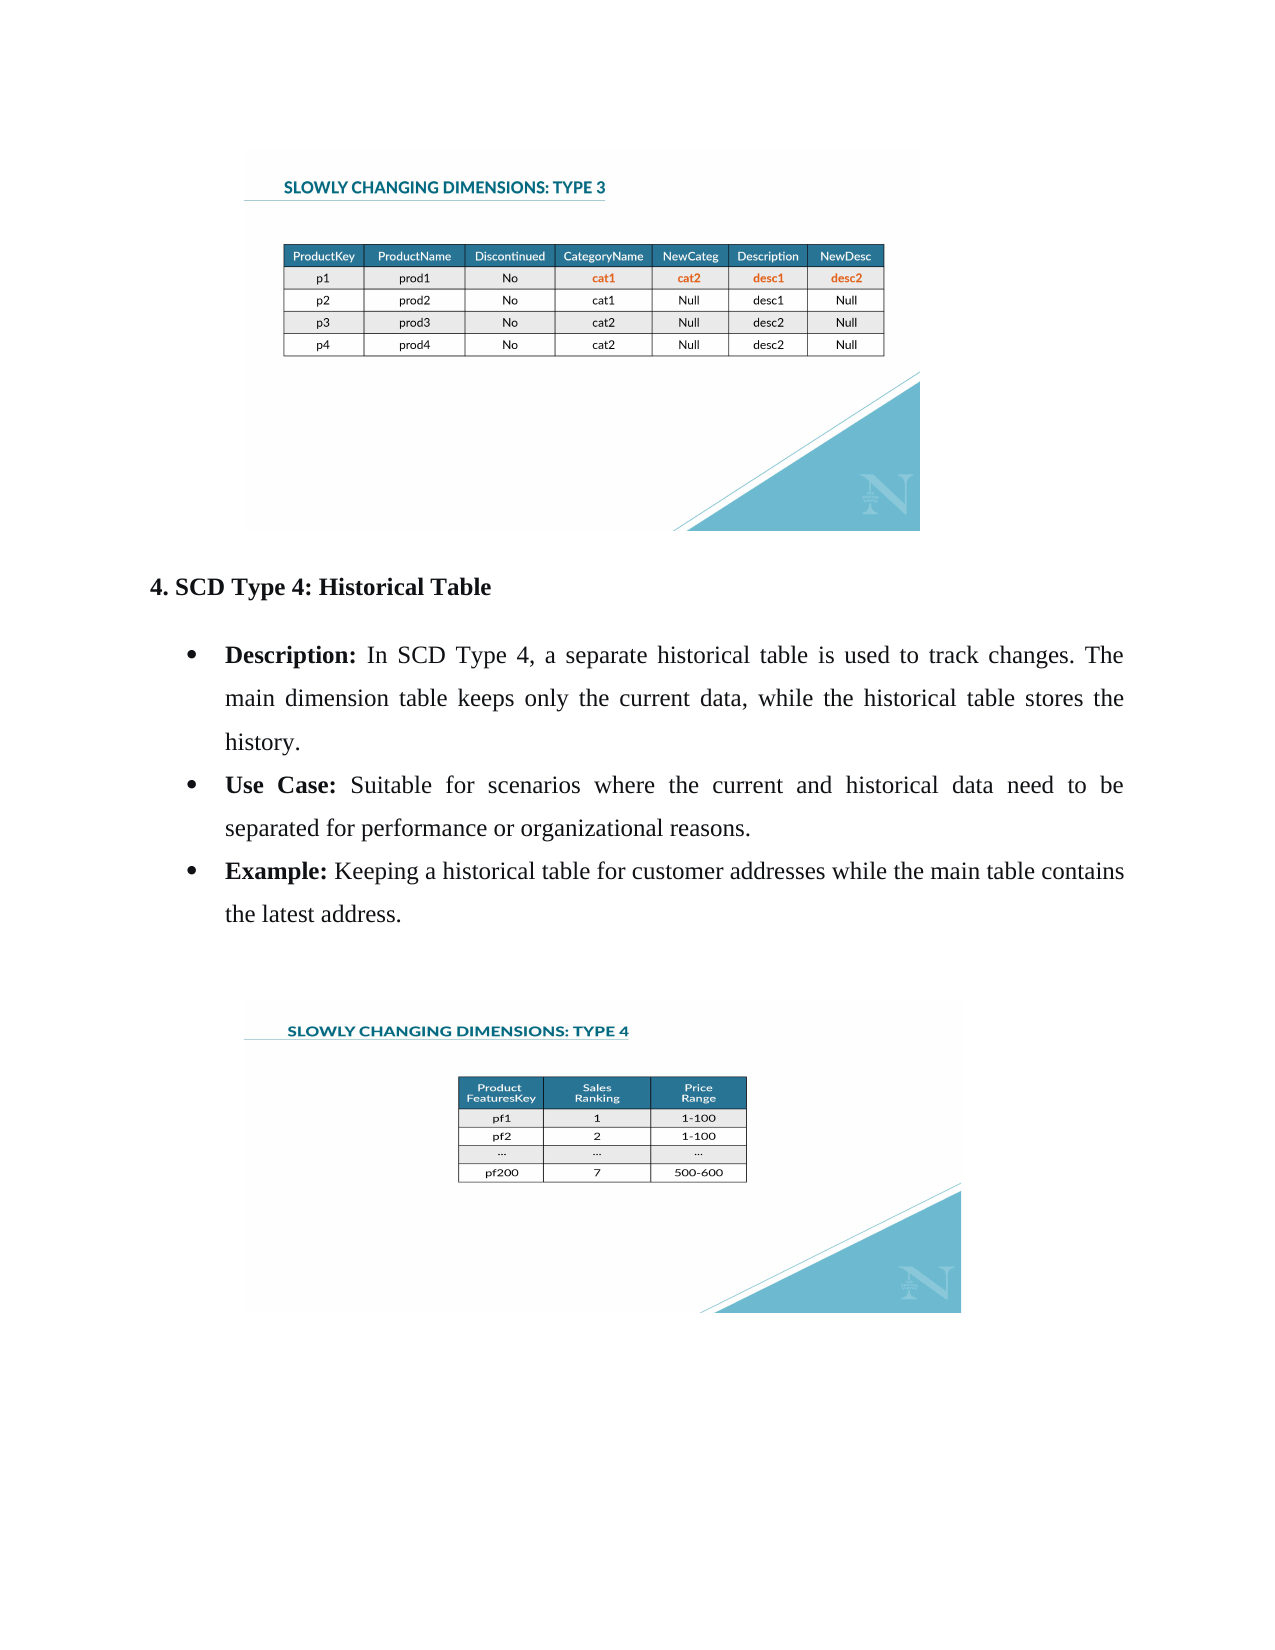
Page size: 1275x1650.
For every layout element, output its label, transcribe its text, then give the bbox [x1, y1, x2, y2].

list Use Case: Suitable for scenarios where the current and historical data need to be separated for performance or organizational reasons. [187, 770, 1125, 842]
list Example: Keeping a historical table for customer addresses while the main table contains the latest address. [187, 856, 1125, 928]
text 4. SCD Type 4: Historical Table [150, 572, 1125, 601]
list Description: In SCD Type 4, a separate historical table is used to track changes. The main dimension table keeps only the current data, while the historical table stores the history. [187, 640, 1125, 755]
